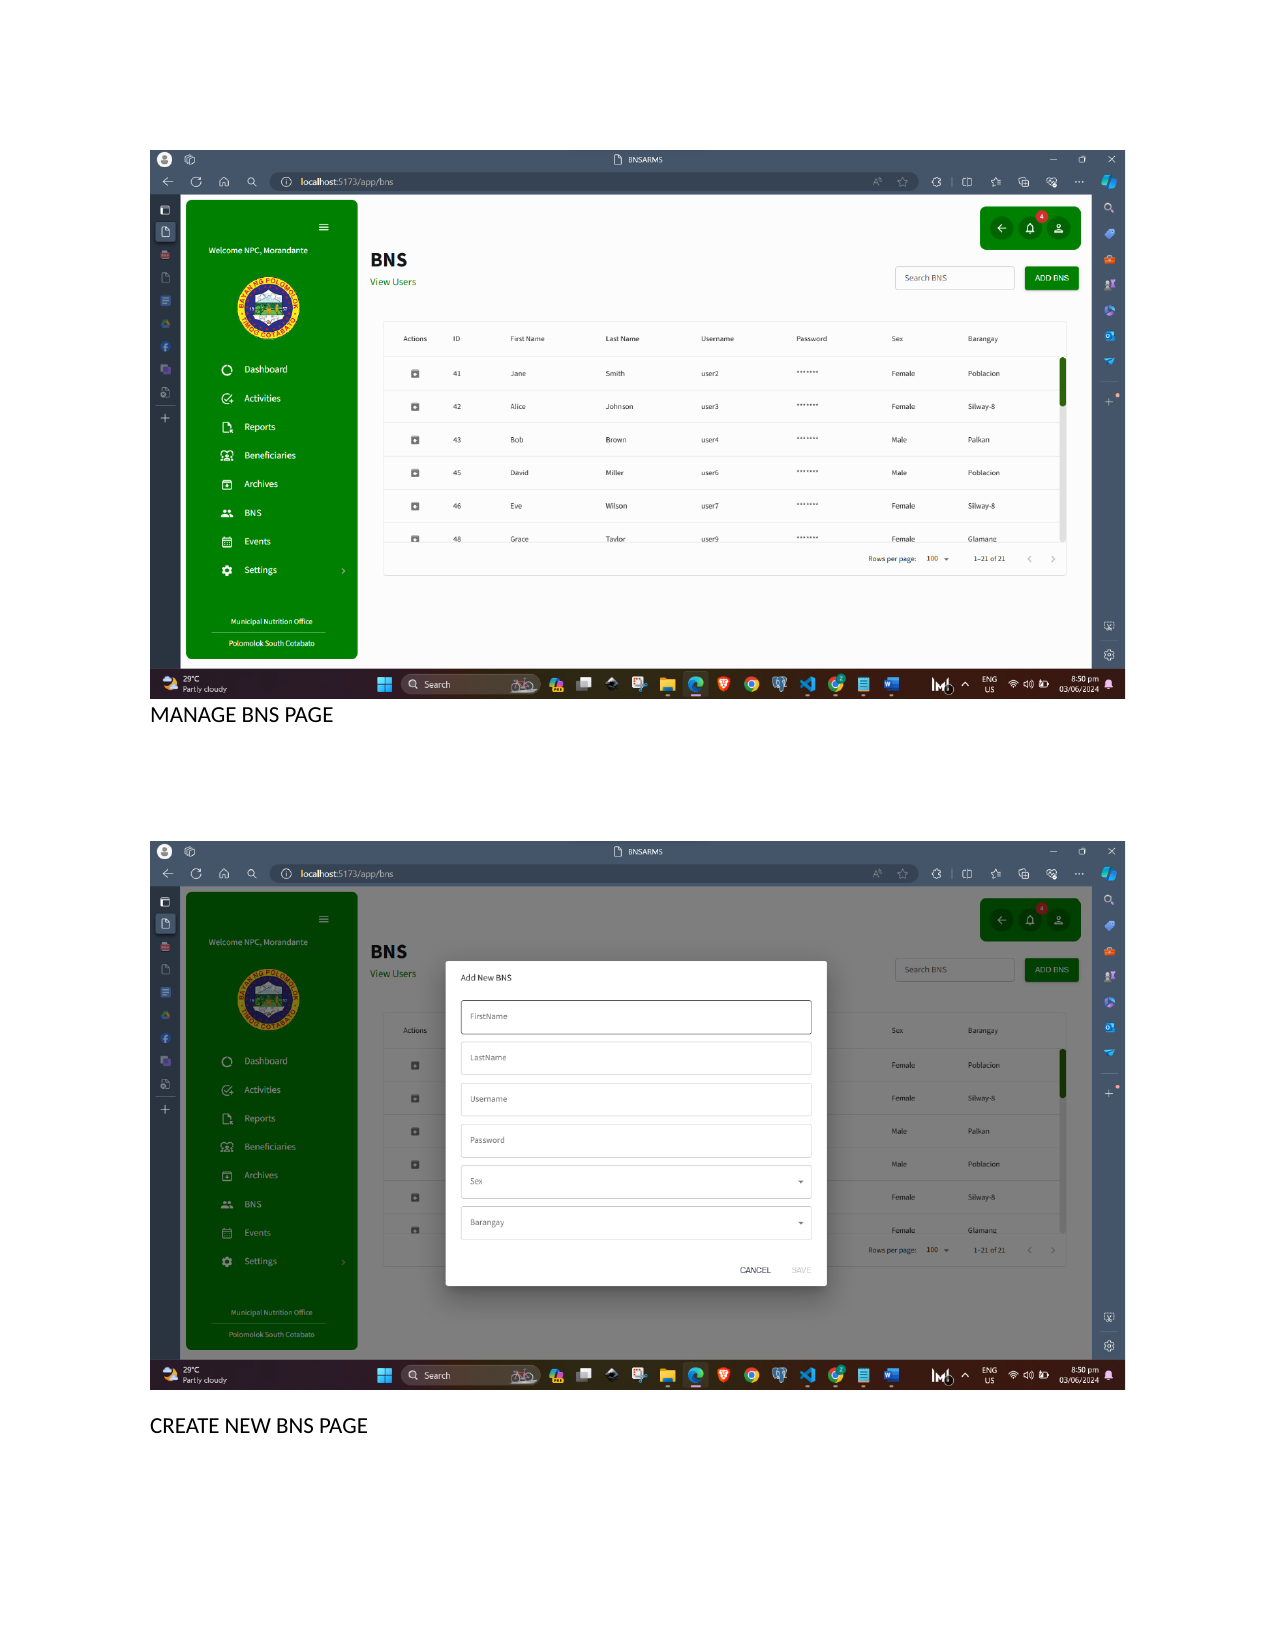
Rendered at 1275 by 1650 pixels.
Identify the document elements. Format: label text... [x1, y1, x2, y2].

picture [150, 841, 1125, 1390]
picture [150, 150, 1125, 699]
text MANAGE BNS PAGE [150, 699, 1125, 729]
text CREATE NEW BNS PAGE [150, 1390, 1125, 1439]
